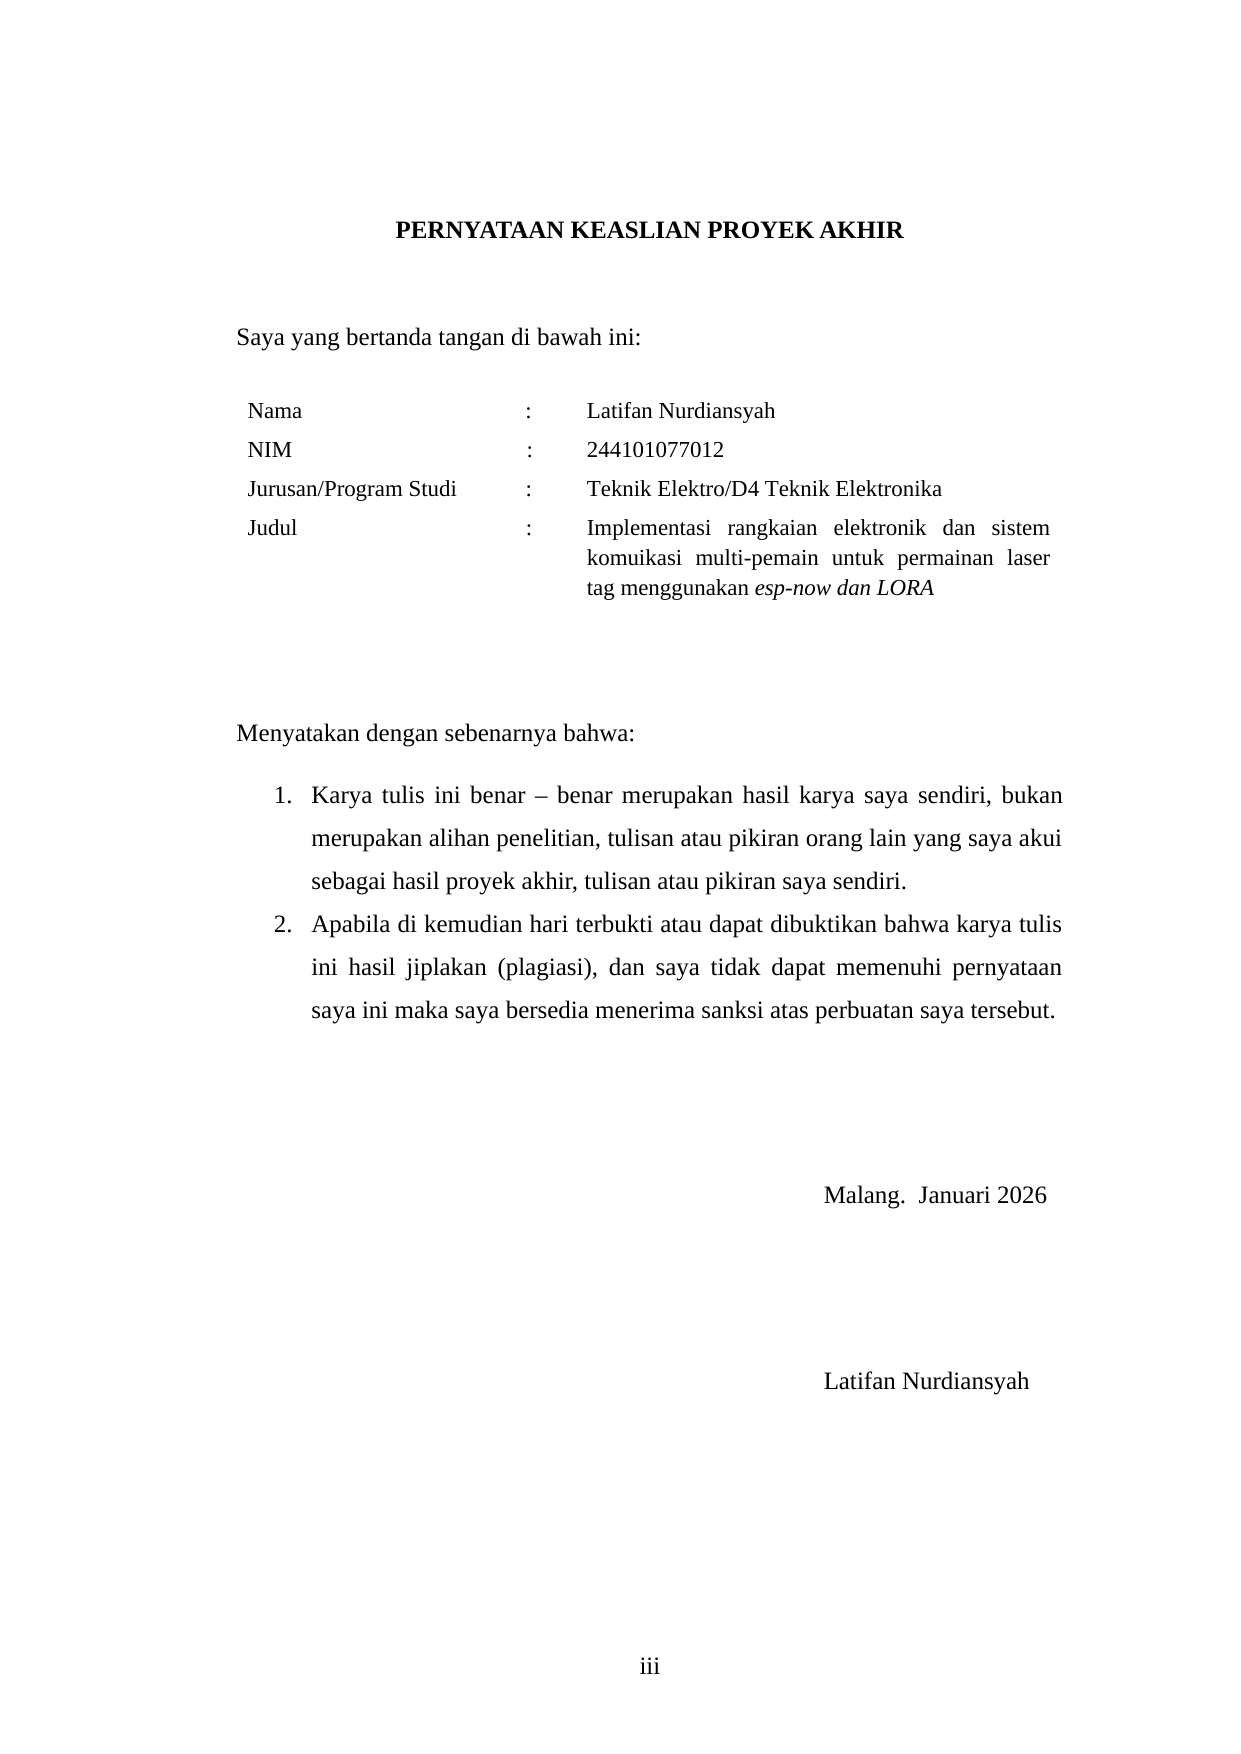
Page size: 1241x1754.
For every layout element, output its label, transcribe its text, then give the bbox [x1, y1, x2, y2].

text Saya yang bertanda tangan di bawah ini: [236, 322, 1063, 351]
table_cell Judul : [236, 501, 575, 643]
text Malang. Januari 2026 [236, 1180, 1048, 1208]
table_cell 244101077012 [575, 424, 1062, 462]
table_header Latifan Nurdiansyah [575, 385, 1062, 423]
table_cell Jurusan/Program Studi : [236, 462, 575, 501]
text Latifan Nurdiansyah [236, 1366, 1048, 1395]
table_cell NIM : [236, 424, 575, 462]
table_cell Implementasi rangkaian elektronik dan sistem komuikasi multi-pemain untuk permainan laser tag menggunakan esp-now dan LORA [575, 501, 1062, 643]
table_header Nama : [236, 385, 575, 423]
table_cell Teknik Elektro/D4 Teknik Elektronika [575, 462, 1062, 501]
list Karya tulis ini benar – benar merupakan hasil karya saya sendiri, bukan merupakan alihan penelitian, tulisan atau pikiran orang lain yang saya akui sebagai hasil proyek akhir, tulisan atau pikiran saya sendiri. [274, 780, 1063, 895]
text Menyatakan dengan sebenarnya bahwa: [236, 718, 1063, 747]
list Apabila di kemudian hari terbukti atau dapat dibuktikan bahwa karya tulis ini hasil jiplakan (plagiasi), dan saya tidak dapat memenuhi pernyataan saya ini maka saya bersedia menerima sanksi atas perbuatan saya tersebut. [274, 909, 1063, 1024]
subtitle PERNYATAAN KEASLIAN PROYEK AKHIR [236, 215, 1063, 243]
